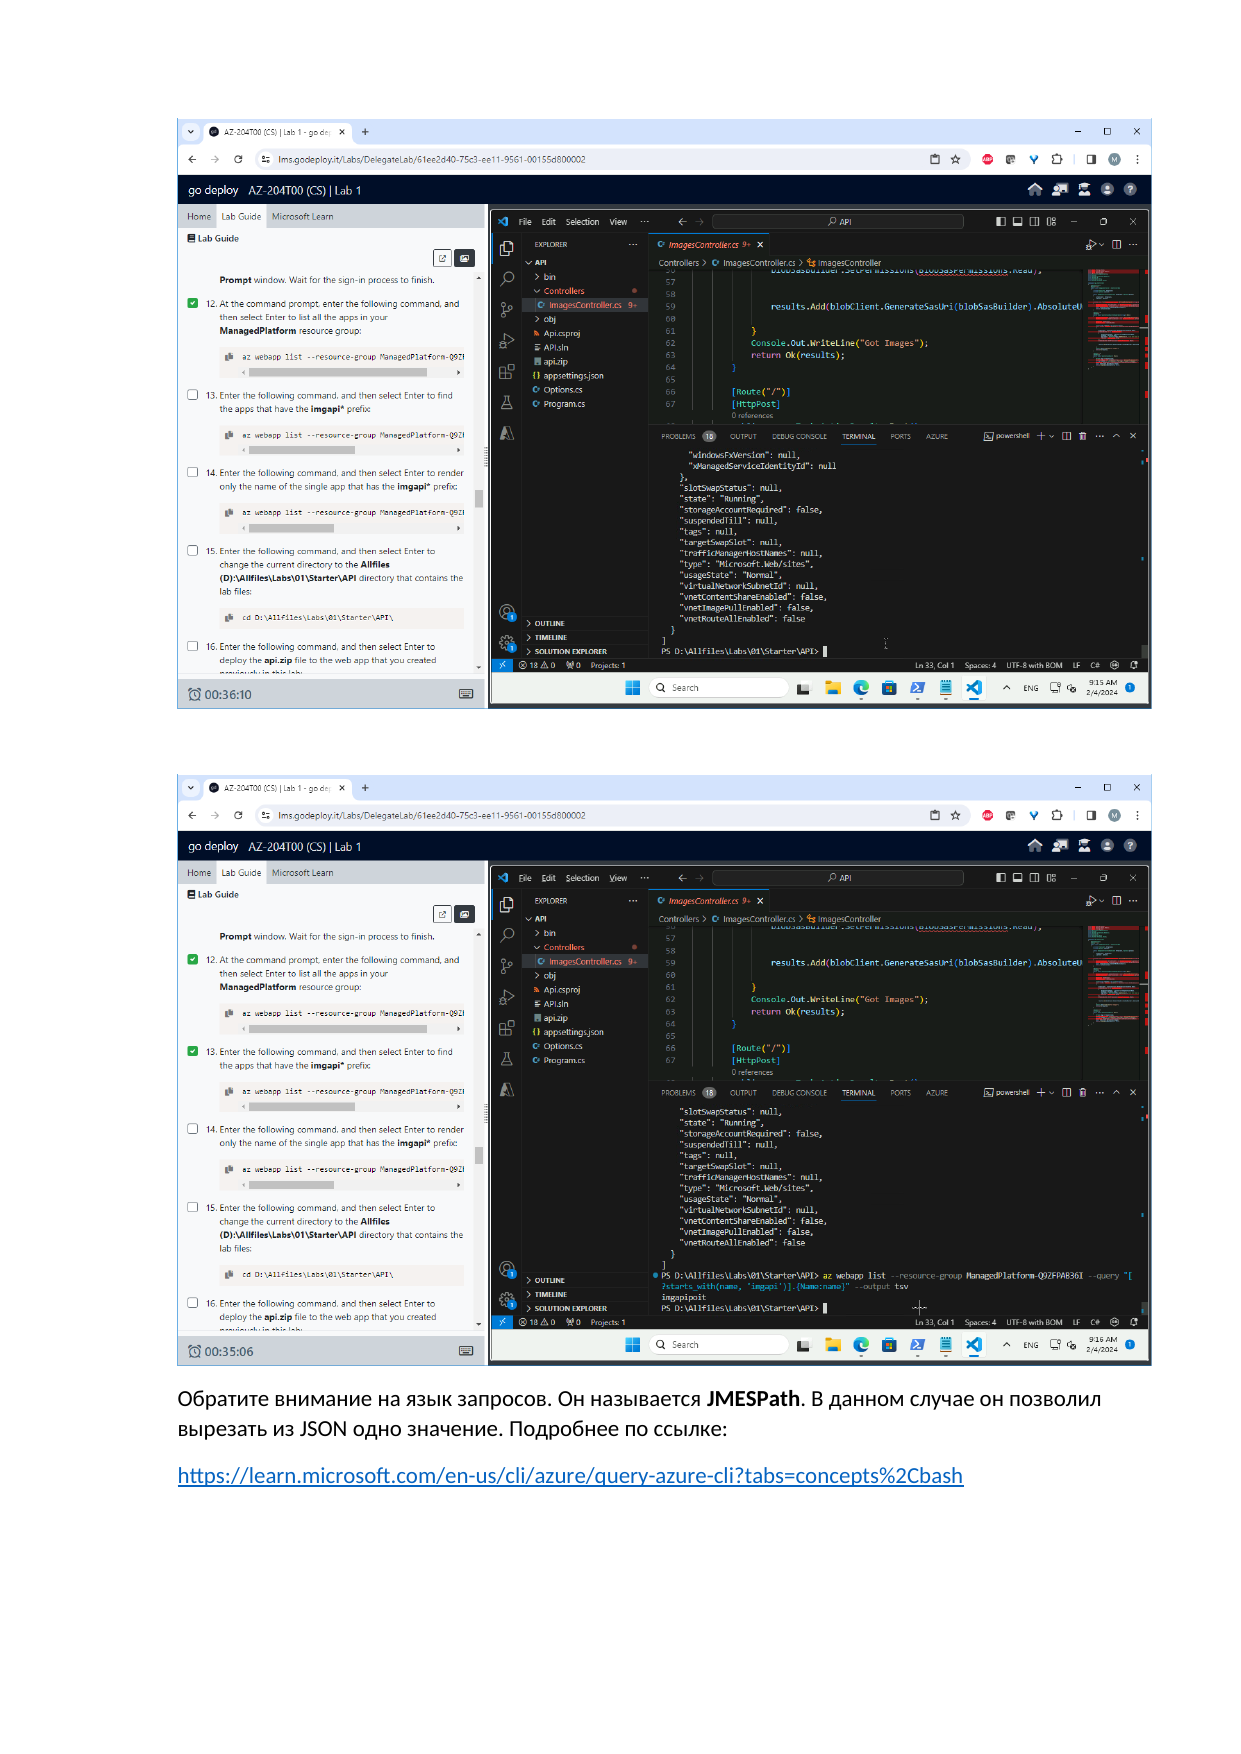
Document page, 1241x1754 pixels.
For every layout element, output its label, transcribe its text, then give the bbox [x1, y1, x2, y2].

text Обратите внимание на язык запросов. Он называется JMESPath. В данном случае он позволил вырезать из JSON одно значение. Подробнее по ссылке: [177, 1384, 1152, 1442]
picture [177, 774, 1152, 1366]
picture [177, 118, 1152, 709]
text https://learn.microsoft.com/en-us/cli/azure/query-azure-cli?tabs=concepts%2Cbash [177, 1461, 1152, 1489]
